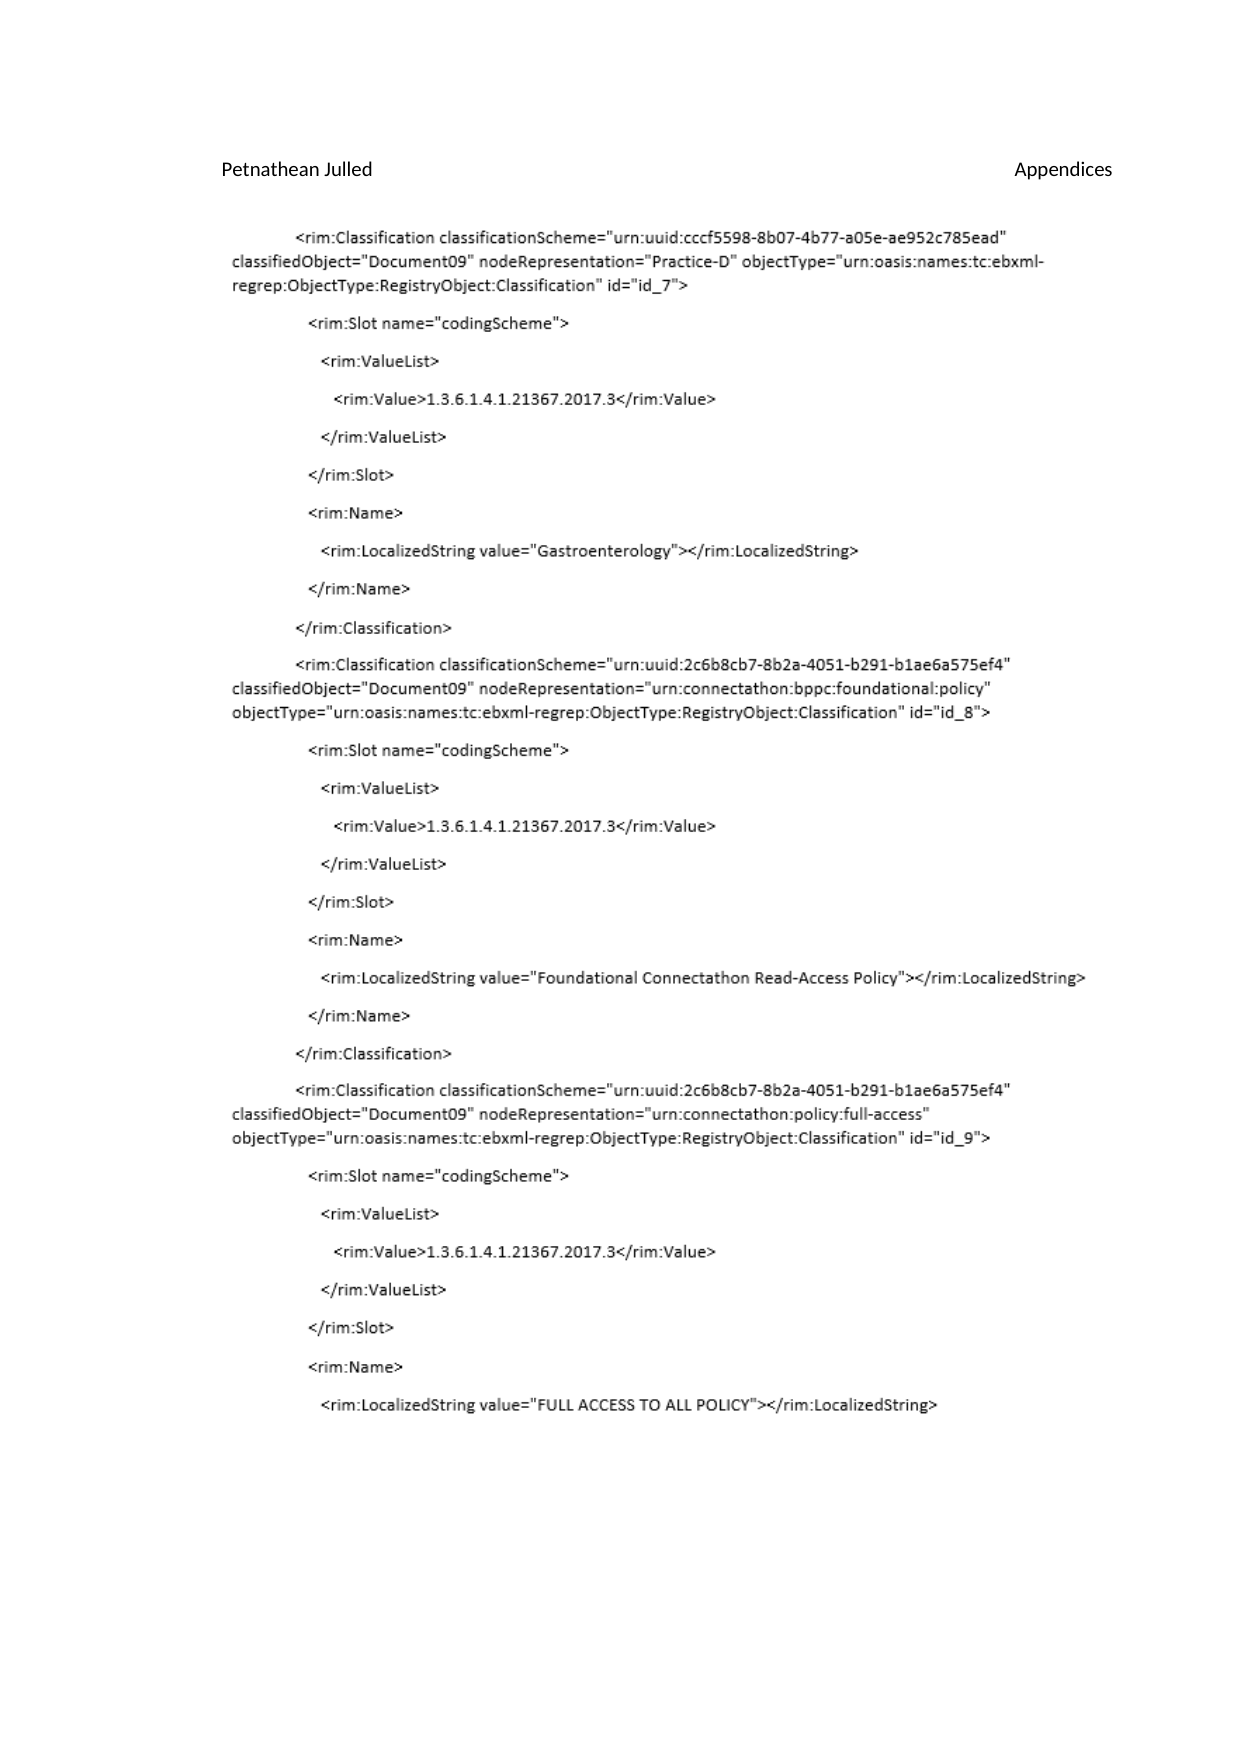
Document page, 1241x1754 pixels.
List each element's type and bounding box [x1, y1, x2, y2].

picture [221, 221, 1112, 1422]
